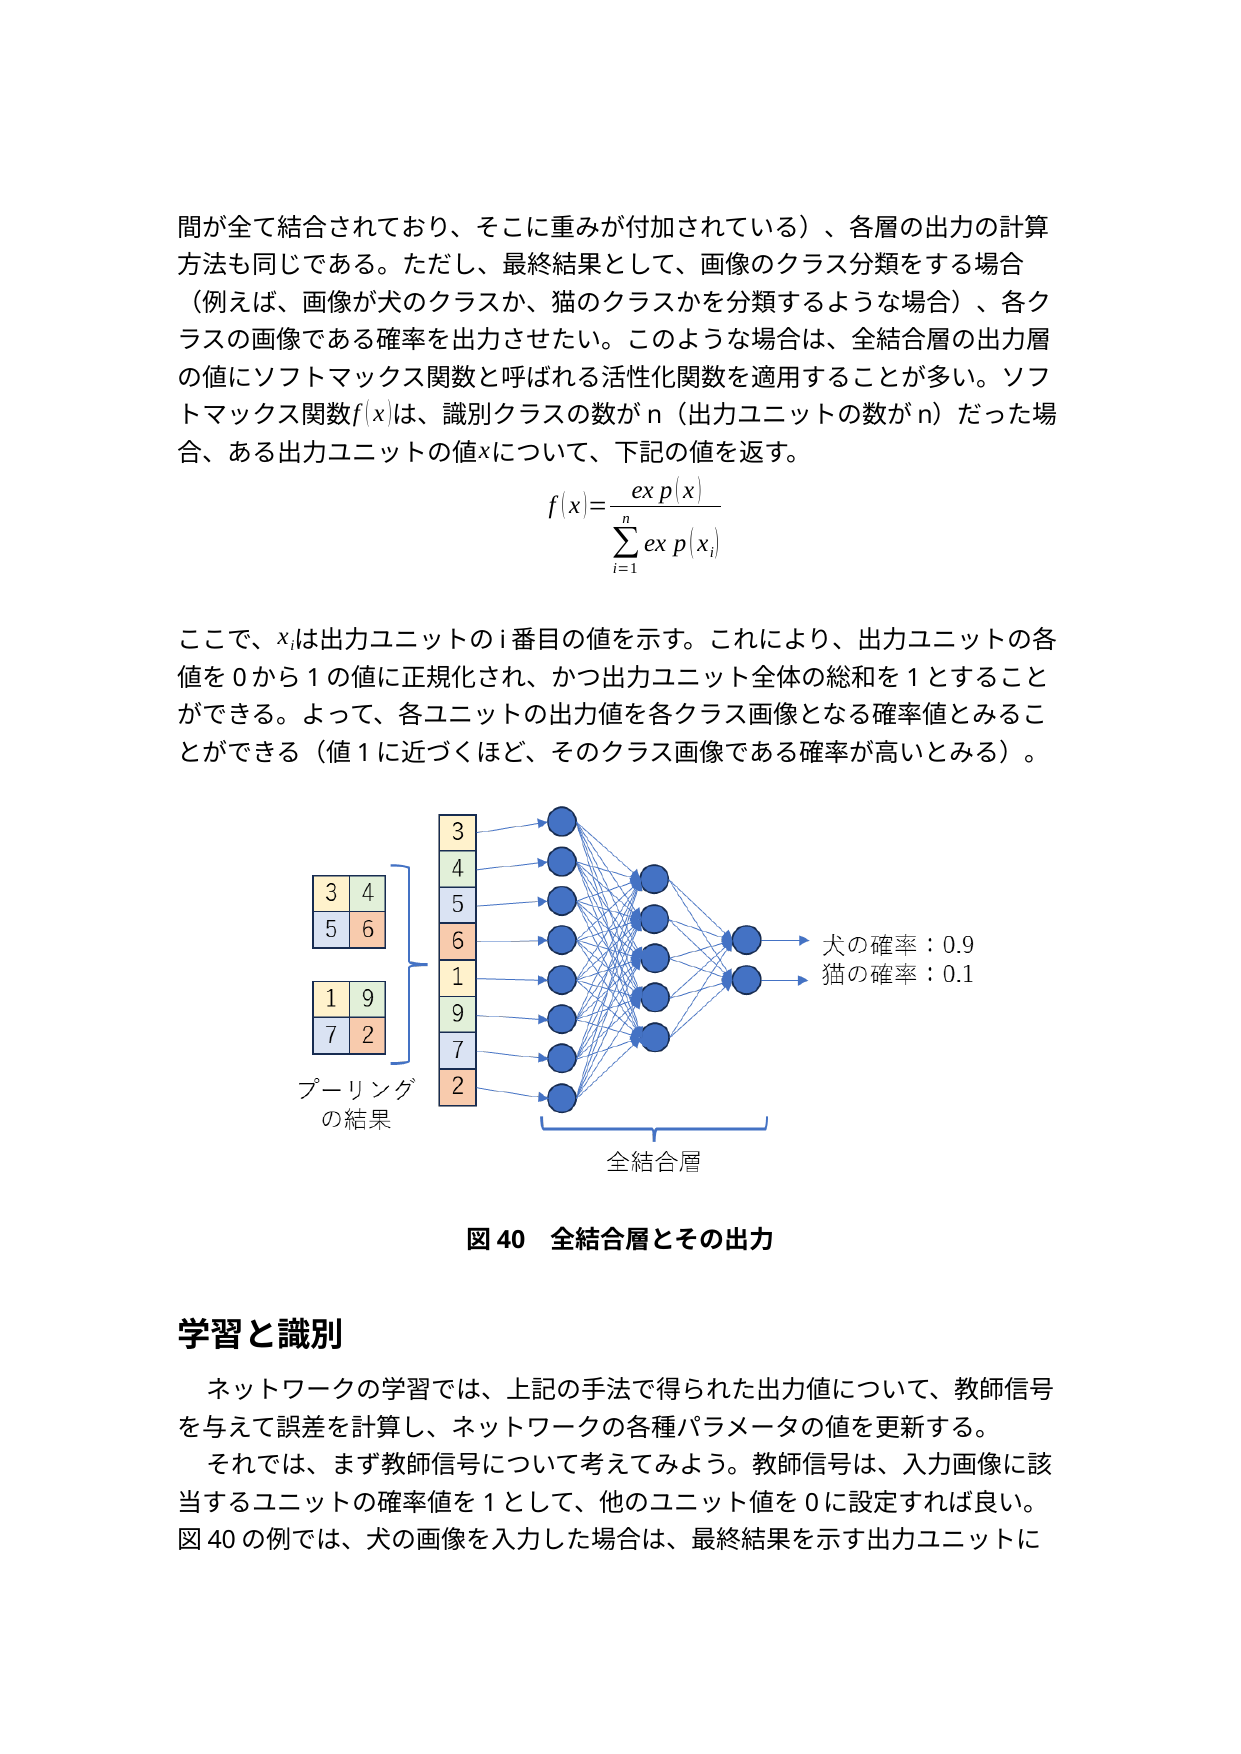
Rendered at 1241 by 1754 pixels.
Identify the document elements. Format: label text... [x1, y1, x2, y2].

text 図 40 全結合層とその出力 [177, 1219, 1063, 1257]
subtitle 学習と識別 [177, 1294, 1063, 1369]
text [177, 207, 1063, 469]
text ネットワークの学習では、上記の手法で得られた出力値について、教師信号を与えて誤差を計算し、ネットワークの各種パラメータの値を更新する。 [177, 1369, 1063, 1444]
picture [280, 806, 990, 1192]
text ここで、は出力ユニットのi番目の値を示す。これにより、出力ユニットの各値を0から1の値に正規化され、かつ出力ユニット全体の総和を1とすることができる。よって、各ユニットの出力値を各クラス画像となる確率値とみることができる（値1に近づくほど、そのクラス画像である確率が高いとみる）。 [177, 619, 1063, 769]
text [177, 1444, 1063, 1557]
